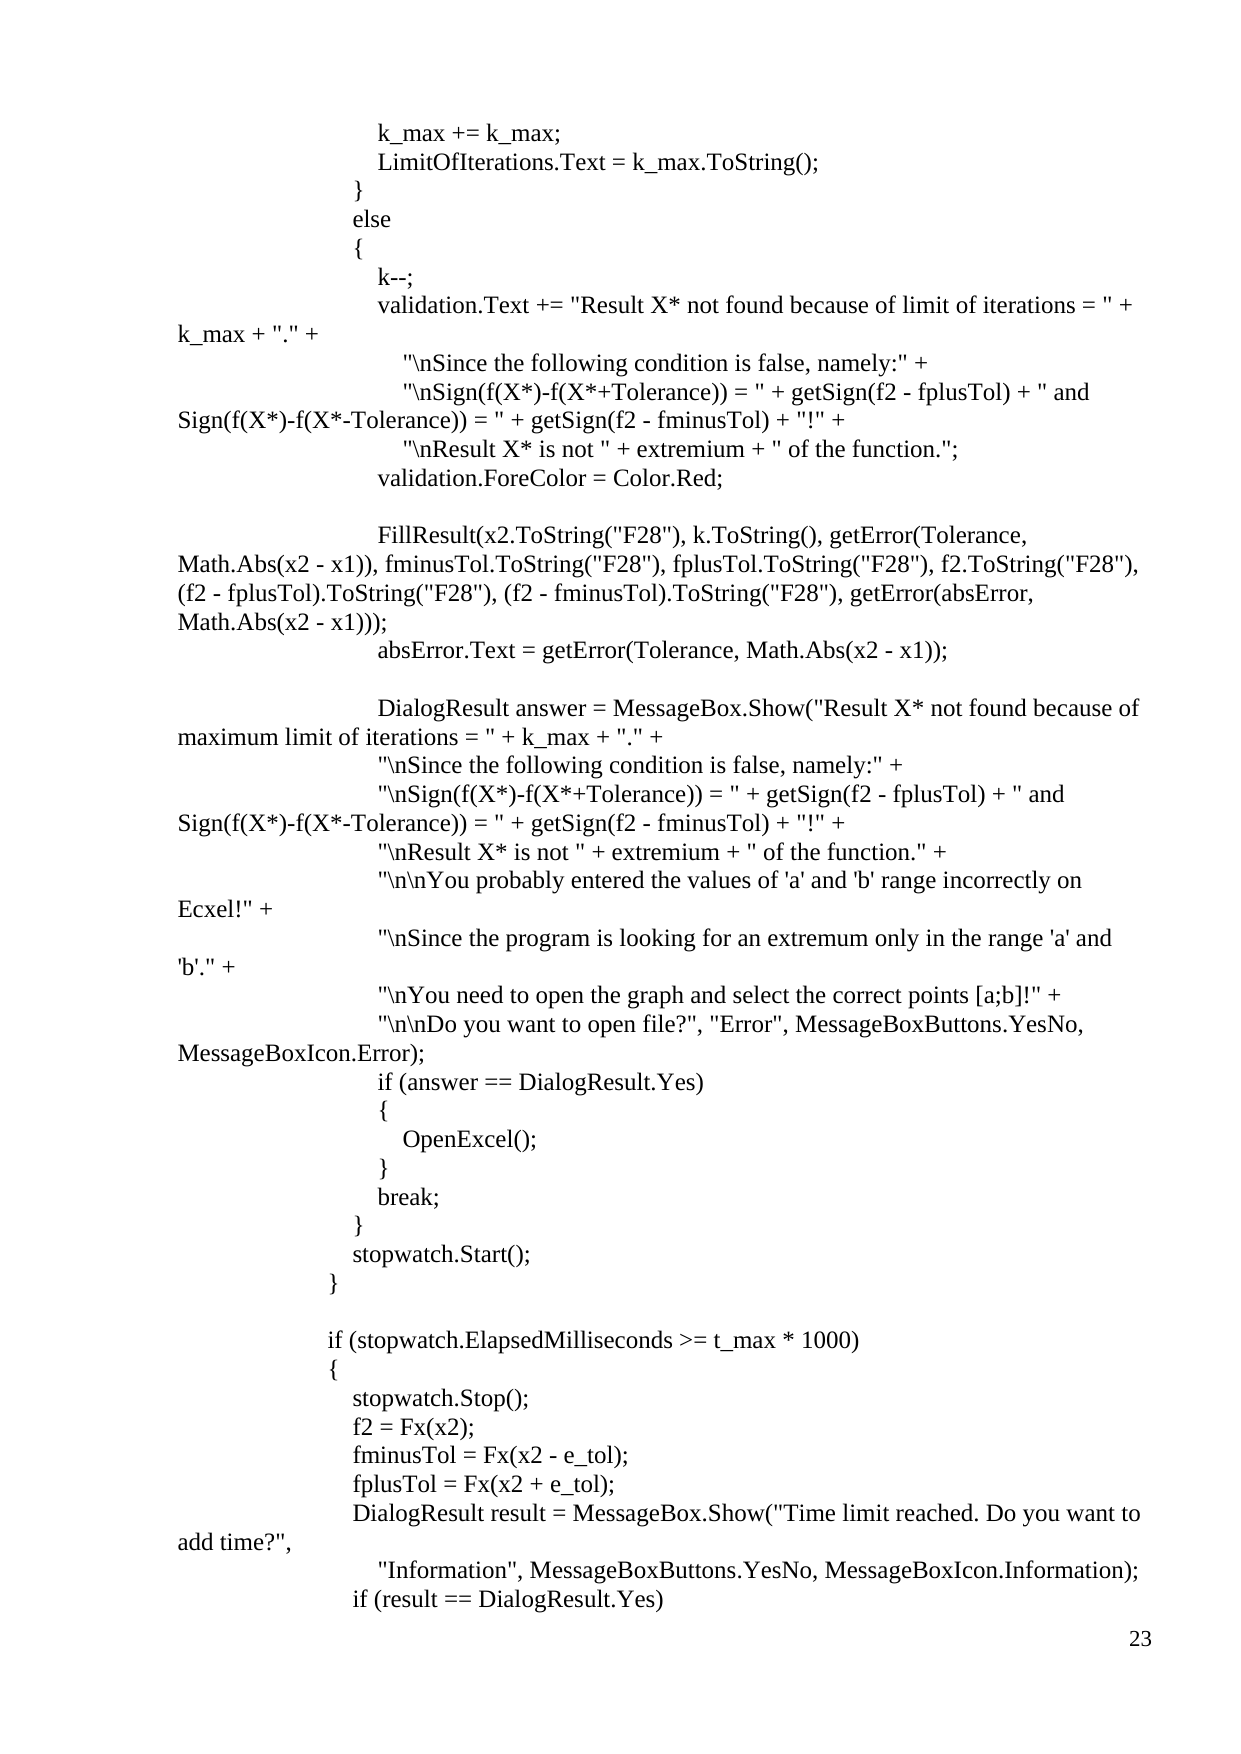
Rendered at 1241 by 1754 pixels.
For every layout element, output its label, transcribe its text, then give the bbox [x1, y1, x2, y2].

text } [177, 1211, 1152, 1239]
text "\nSince the program is looking for an extremum only in the range 'a' and 'b'." + [177, 923, 1152, 981]
text DialogResult answer = MessageBox.Show("Result X* not found because of maximum limit of iterations = " + k_max + "." + [177, 693, 1152, 751]
text DialogResult result = MessageBox.Show("Time limit reached. Do you want to add time?", [177, 1498, 1152, 1556]
text fminusTol = Fx(x2 - e_tol); [177, 1441, 1152, 1469]
text "\n\nYou probably entered the values of 'a' and 'b' range incorrectly on Ecxel!" + [177, 866, 1152, 923]
text "\nSign(f(X*)-f(X*+Tolerance)) = " + getSign(f2 - fplusTol) + " and Sign(f(X*)-f(X*-Tolerance)) = " + getSign(f2 - fminusTol) + "!" + [177, 377, 1152, 434]
text if (result == DialogResult.Yes) [177, 1584, 1152, 1613]
text FillResult(x2.ToString("F28"), k.ToString(), getError(Tolerance, Math.Abs(x2 - x1)), fminusTol.ToString("F28"), fplusTol.ToString("F28"), f2.ToString("F28"), (f2 - fplusTol).ToString("F28"), (f2 - fminusTol).ToString("F28"), getError(absError, Math.Abs(x2 - x1))); [177, 521, 1152, 636]
text "\nSign(f(X*)-f(X*+Tolerance)) = " + getSign(f2 - fplusTol) + " and Sign(f(X*)-f(X*-Tolerance)) = " + getSign(f2 - fminusTol) + "!" + [177, 779, 1152, 837]
text k_max += k_max; [177, 118, 1152, 147]
text else [177, 204, 1152, 233]
text if (answer == DialogResult.Yes) [177, 1067, 1152, 1096]
text break; [177, 1182, 1152, 1211]
text validation.Text += "Result X* not found because of limit of iterations = " + k_max + "." + [177, 291, 1152, 348]
text "\nYou need to open the graph and select the correct points [a;b]!" + [177, 981, 1152, 1009]
text "Information", MessageBoxButtons.YesNo, MessageBoxIcon.Information); [177, 1556, 1152, 1584]
text { [177, 233, 1152, 262]
text k--; [177, 262, 1152, 291]
text } [177, 1268, 1152, 1297]
text f2 = Fx(x2); [177, 1412, 1152, 1441]
text { [177, 1096, 1152, 1124]
text { [177, 1354, 1152, 1383]
text fplusTol = Fx(x2 + e_tol); [177, 1469, 1152, 1498]
text absError.Text = getError(Tolerance, Math.Abs(x2 - x1)); [177, 636, 1152, 664]
text stopwatch.Start(); [177, 1239, 1152, 1268]
text "\nResult X* is not " + extremium + " of the function." + [177, 837, 1152, 866]
text stopwatch.Stop(); [177, 1383, 1152, 1412]
text } [177, 1153, 1152, 1182]
text } [177, 176, 1152, 204]
text "\nSince the following condition is false, namely:" + [177, 348, 1152, 377]
text "\nResult X* is not " + extremium + " of the function."; [177, 434, 1152, 463]
text "\n\nDo you want to open file?", "Error", MessageBoxButtons.YesNo, MessageBoxIcon.Error); [177, 1009, 1152, 1067]
text validation.ForeColor = Color.Red; [177, 463, 1152, 492]
text LimitOfIterations.Text = k_max.ToString(); [177, 147, 1152, 176]
text "\nSince the following condition is false, namely:" + [177, 751, 1152, 779]
text if (stopwatch.ElapsedMilliseconds >= t_max * 1000) [177, 1326, 1152, 1354]
text OpenExcel(); [177, 1124, 1152, 1153]
